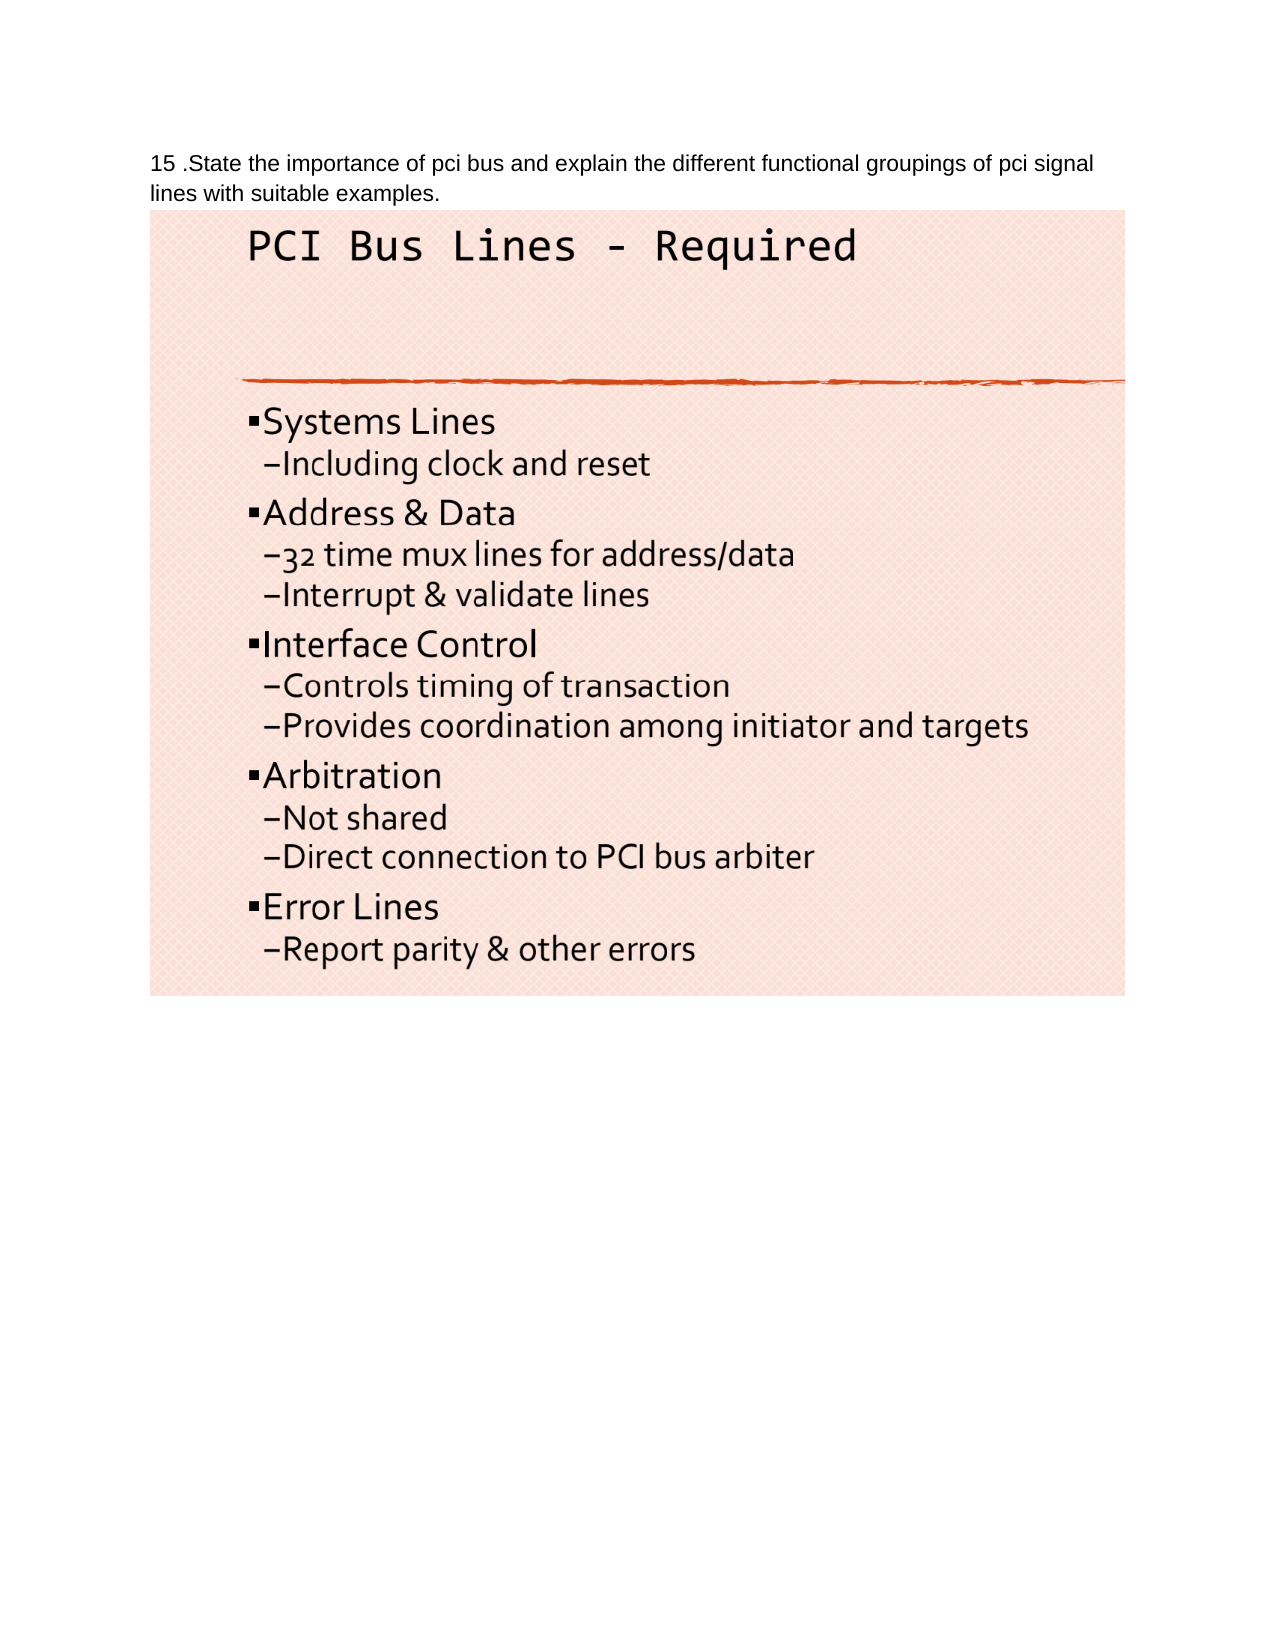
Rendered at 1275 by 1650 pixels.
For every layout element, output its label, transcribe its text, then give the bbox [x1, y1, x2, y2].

text 15 .State the importance of pci bus and explain the different functional groupings of pci signal lines with suitable examples. [150, 150, 1125, 207]
picture [150, 210, 1125, 996]
